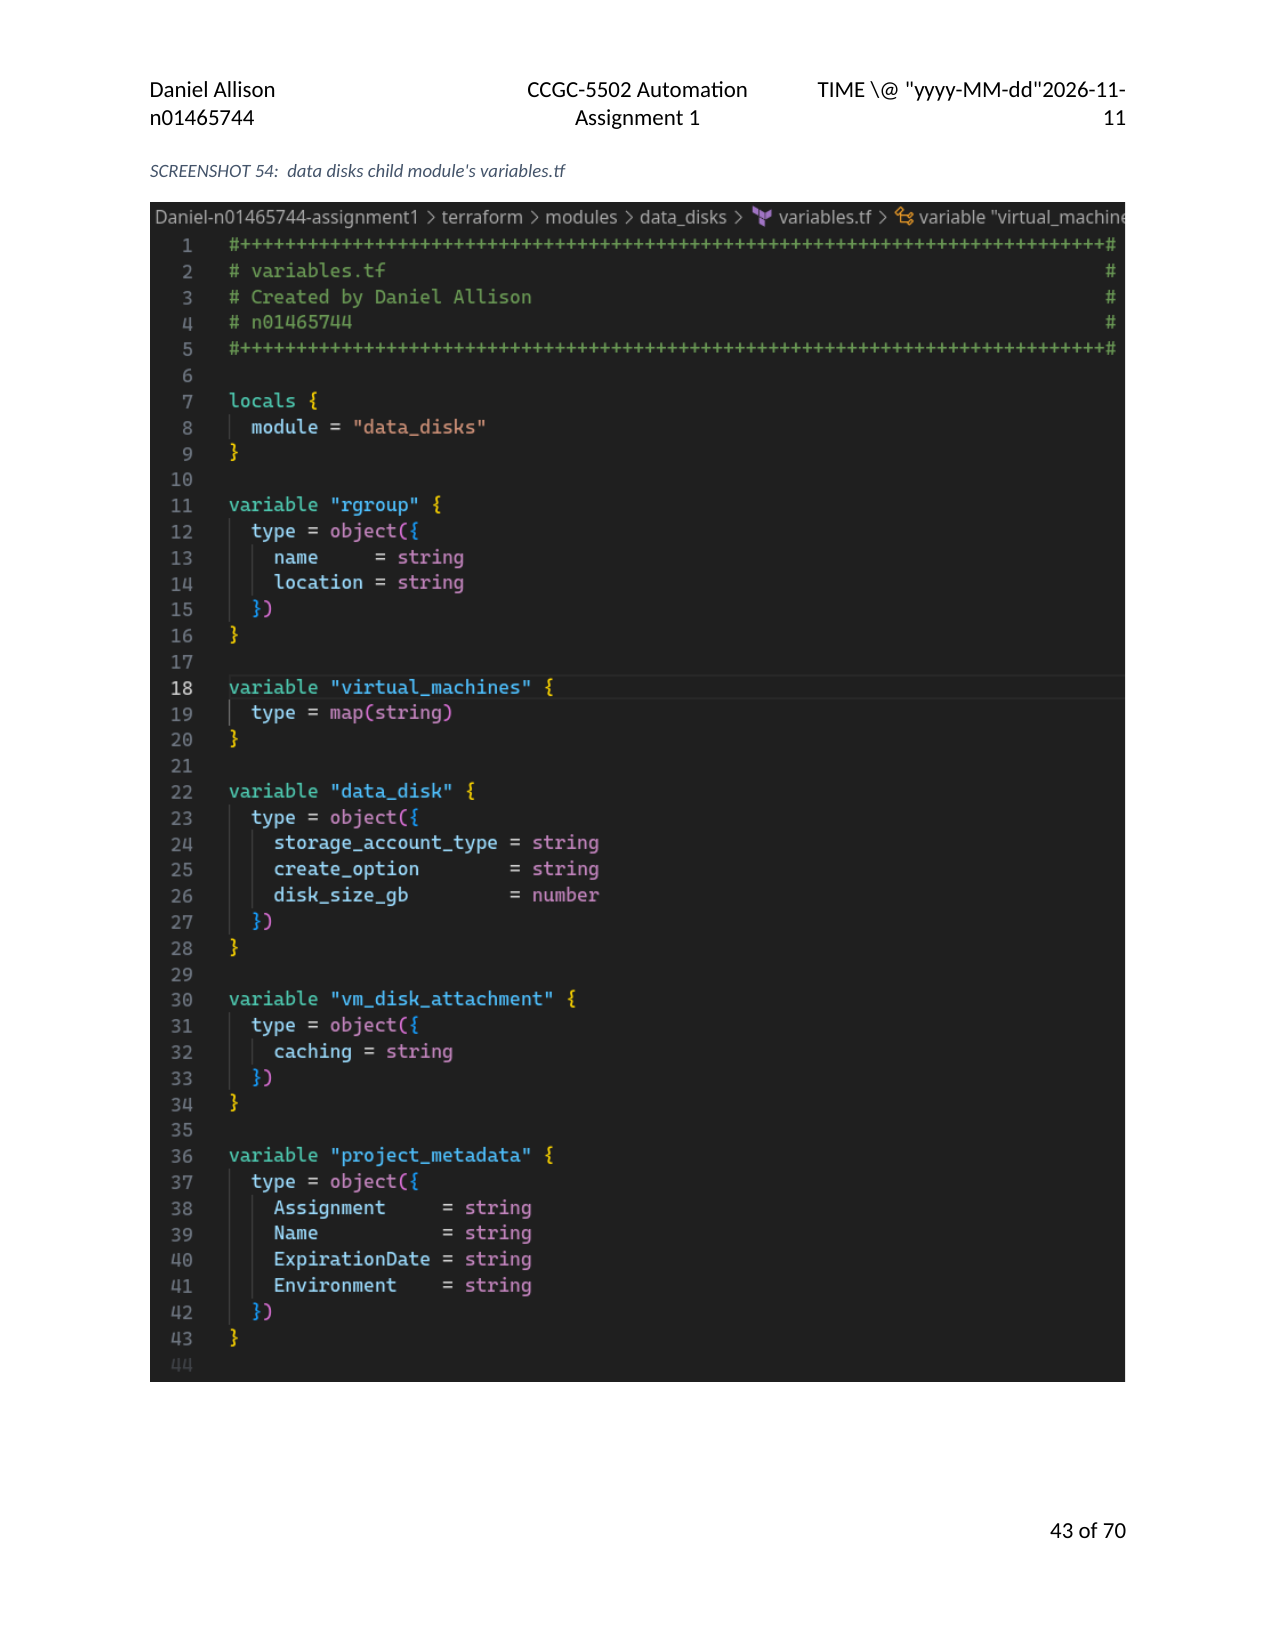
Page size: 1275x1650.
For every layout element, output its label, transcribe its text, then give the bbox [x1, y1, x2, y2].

text SCREENSHOT 54: data disks child module's variables.tf [150, 159, 1125, 182]
picture [150, 202, 1125, 1382]
